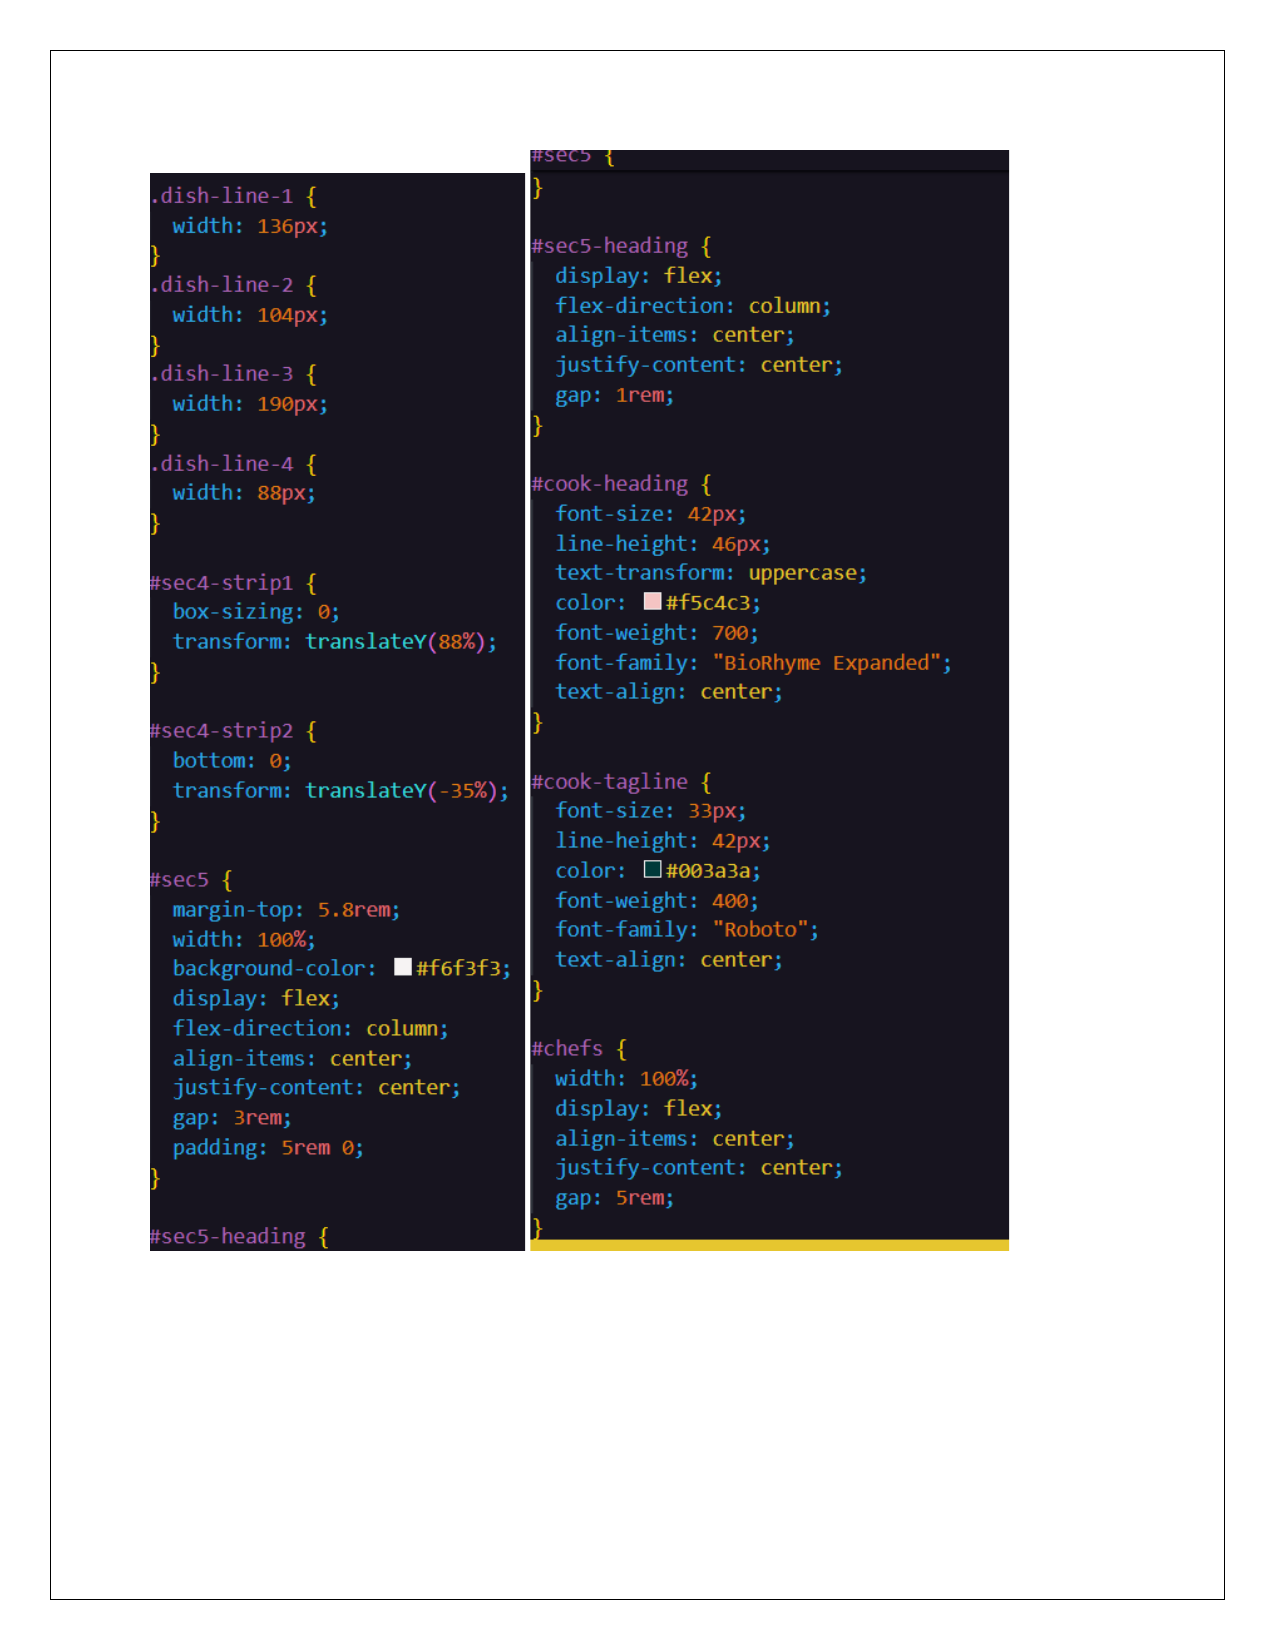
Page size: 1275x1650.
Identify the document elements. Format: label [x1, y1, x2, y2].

picture [150, 173, 525, 1251]
picture [530, 150, 1010, 1251]
